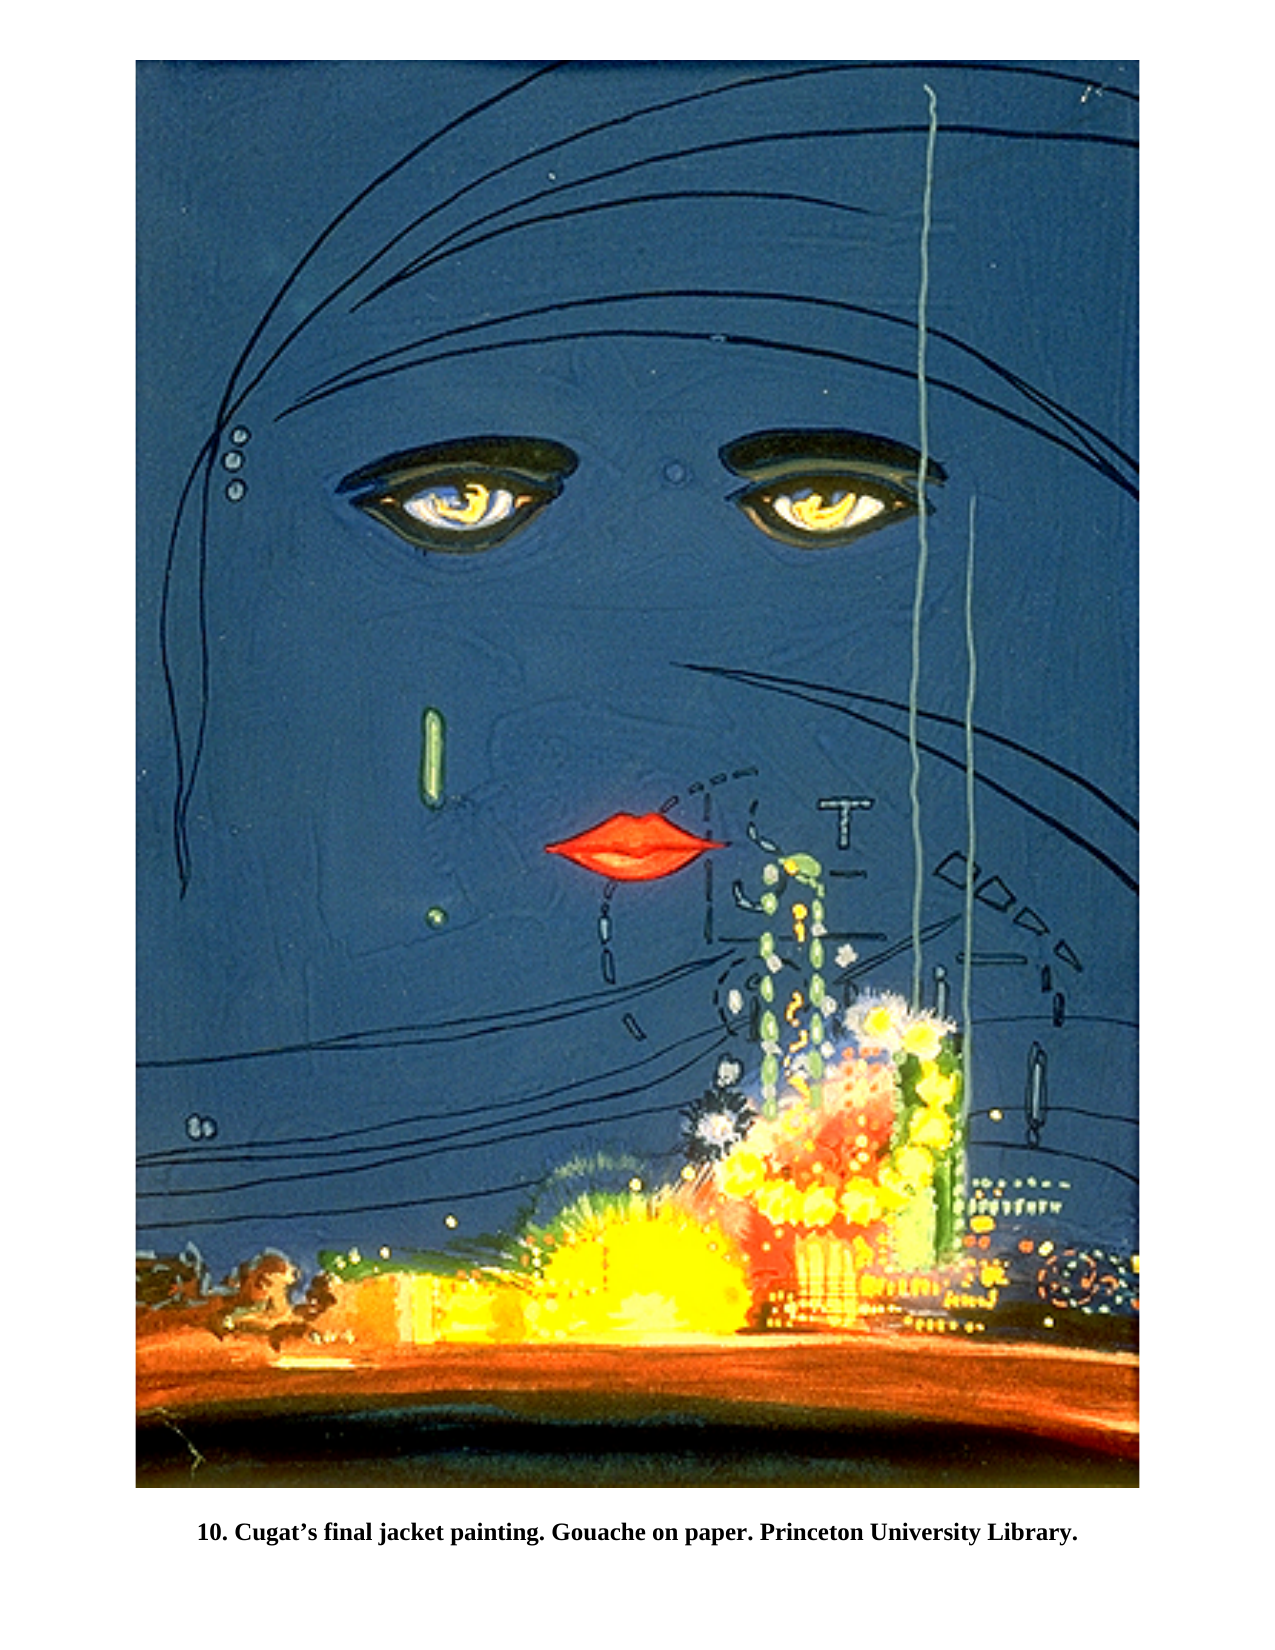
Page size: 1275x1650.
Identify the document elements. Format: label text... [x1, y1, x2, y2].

text 10. Cugat’s final jacket painting. Gouache on paper. Princeton University Library. [60, 1517, 1215, 1546]
picture [135, 60, 1140, 1488]
